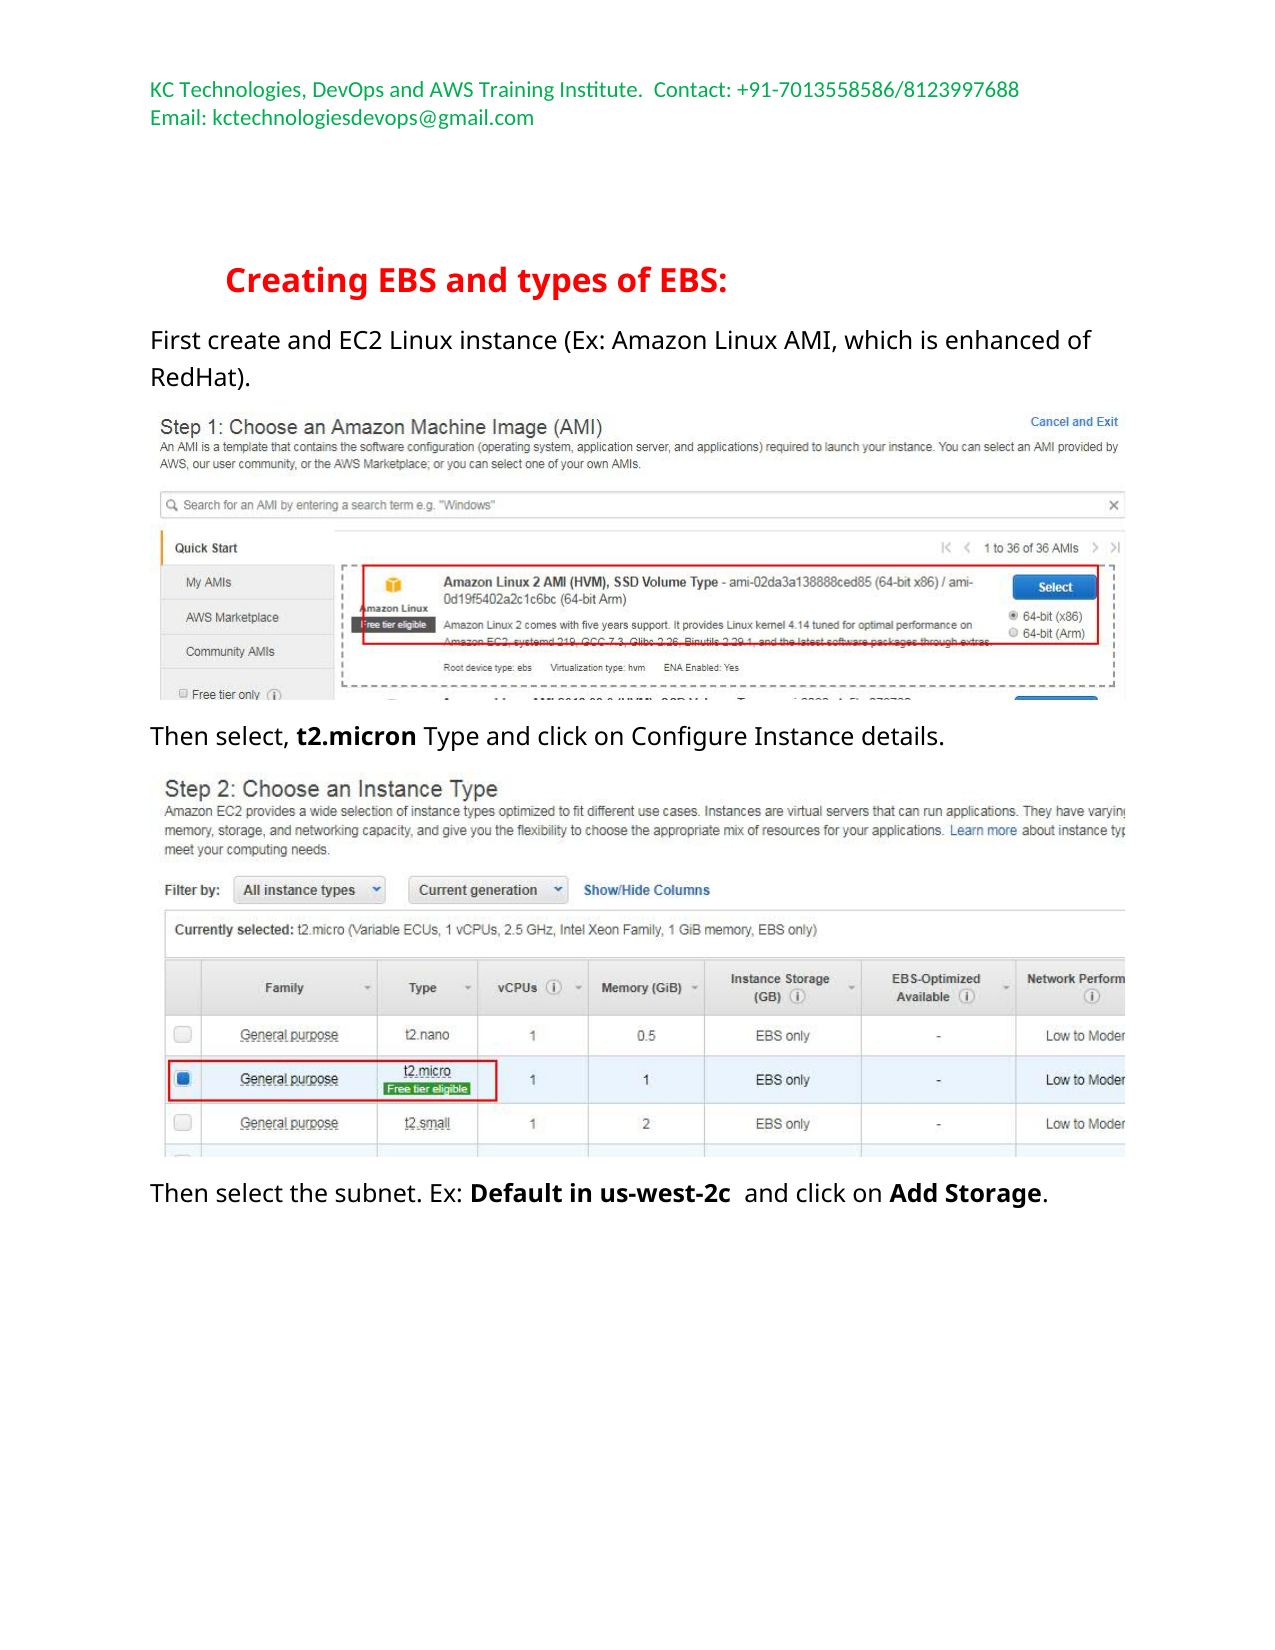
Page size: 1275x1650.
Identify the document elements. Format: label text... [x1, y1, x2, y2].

picture [150, 772, 1125, 1157]
picture [150, 412, 1125, 700]
text Then select, t2.micron Type and click on Configure Instance details. [150, 719, 1125, 753]
text Then select the subnet. Ex: Default in us-west-2c and click on Add Storage. [150, 1176, 1125, 1209]
text Creating EBS and types of EBS: [150, 257, 1125, 302]
text First create and EC2 Linux instance (Ex: Amazon Linux AMI, which is enhanced of RedHat). [150, 322, 1125, 393]
